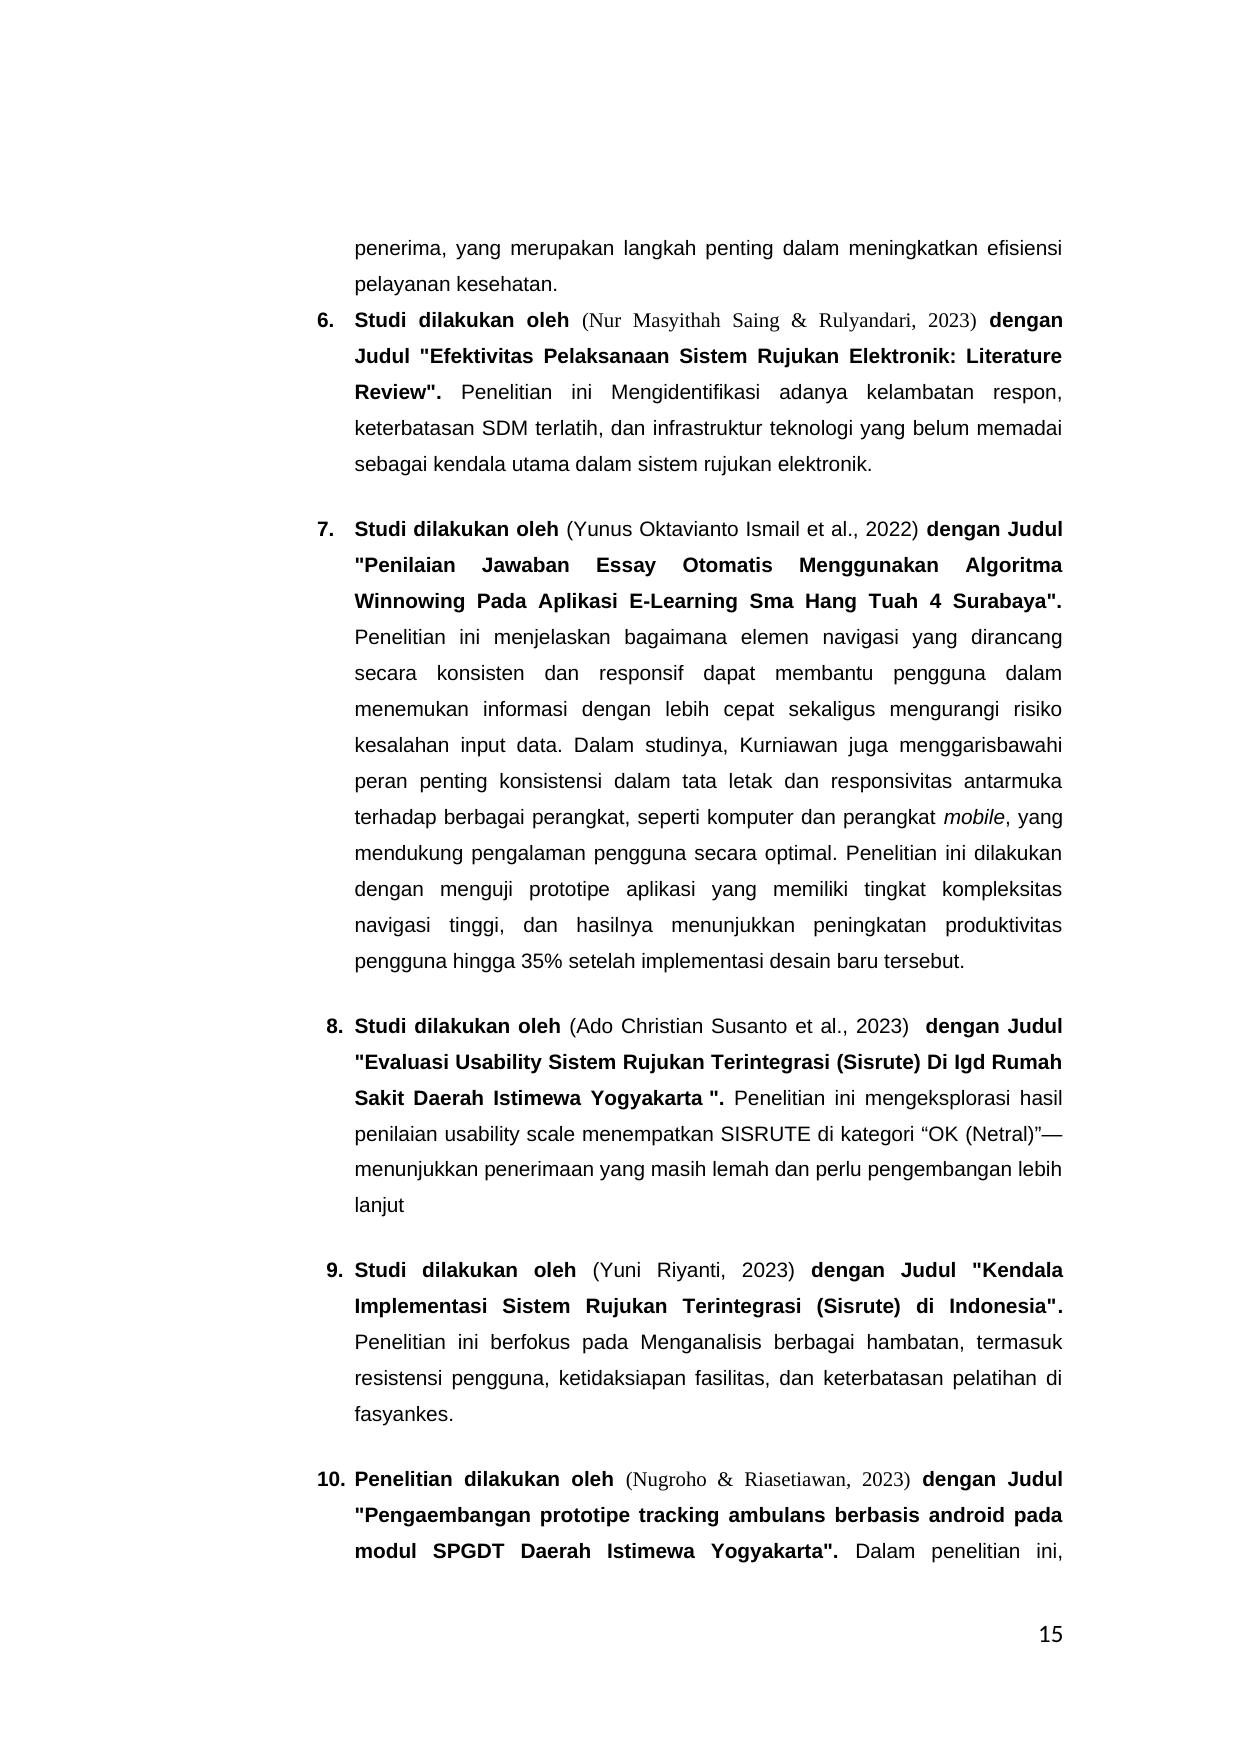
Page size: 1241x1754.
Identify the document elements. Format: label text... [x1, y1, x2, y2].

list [317, 236, 1063, 332]
list Studi dilakukan oleh dengan Judul "Efektivitas Pelaksanaan Sistem Rujukan Elektronik: Literature Review". Penelitian ini Mengidentifikasi adanya kelambatan respon, keterbatasan SDM terlatih, dan infrastruktur teknologi yang belum memadai sebagai kendala utama dalam sistem rujukan elektronik. [317, 373, 1063, 541]
list Studi dilakukan oleh dengan Judul "Kendala Implementasi Sistem Rujukan Terintegrasi (Sisrute) di Indonesia". Penelitian ini berfokus pada Menganalisis berbagai hambatan, termasuk resistensi pengguna, ketidaksiapan fasilitas, dan keterbatasan pelatihan di fasyankes. [326, 1323, 1063, 1491]
list Studi dilakukan oleh dengan Judul "Evaluasi Usability Sistem Rujukan Terintegrasi (Sisrute) Di Igd Rumah Sakit Daerah Istimewa Yogyakarta ". Penelitian ini mengeksplorasi hasil penilaian usability scale menempatkan SISRUTE di kategori “OK (Netral)”—menunjukkan penerimaan yang masih lemah dan perlu pengembangan lebih lanjut [326, 1079, 1063, 1282]
list Studi dilakukan oleh dengan Judul "Penilaian Jawaban Essay Otomatis Menggunakan Algoritma Winnowing Pada Aplikasi E-Learning Sma Hang Tuah 4 Surabaya". Penelitian ini menjelaskan bagaimana elemen navigasi yang dirancang secara konsisten dan responsif dapat membantu pengguna dalam menemukan informasi dengan lebih cepat sekaligus mengurangi risiko kesalahan input data. Dalam studinya, Kurniawan juga menggarisbawahi peran penting konsistensi dalam tata letak dan responsivitas antarmuka terhadap berbagai perangkat, seperti komputer dan perangkat mobile, yang mendukung pengalaman pengguna secara optimal. Penelitian ini dilakukan dengan menguji prototipe aplikasi yang memiliki tingkat kompleksitas navigasi tinggi, dan hasilnya menunjukkan peningkatan produktivitas pengguna hingga 35% setelah implementasi desain baru tersebut. [317, 582, 1063, 1037]
